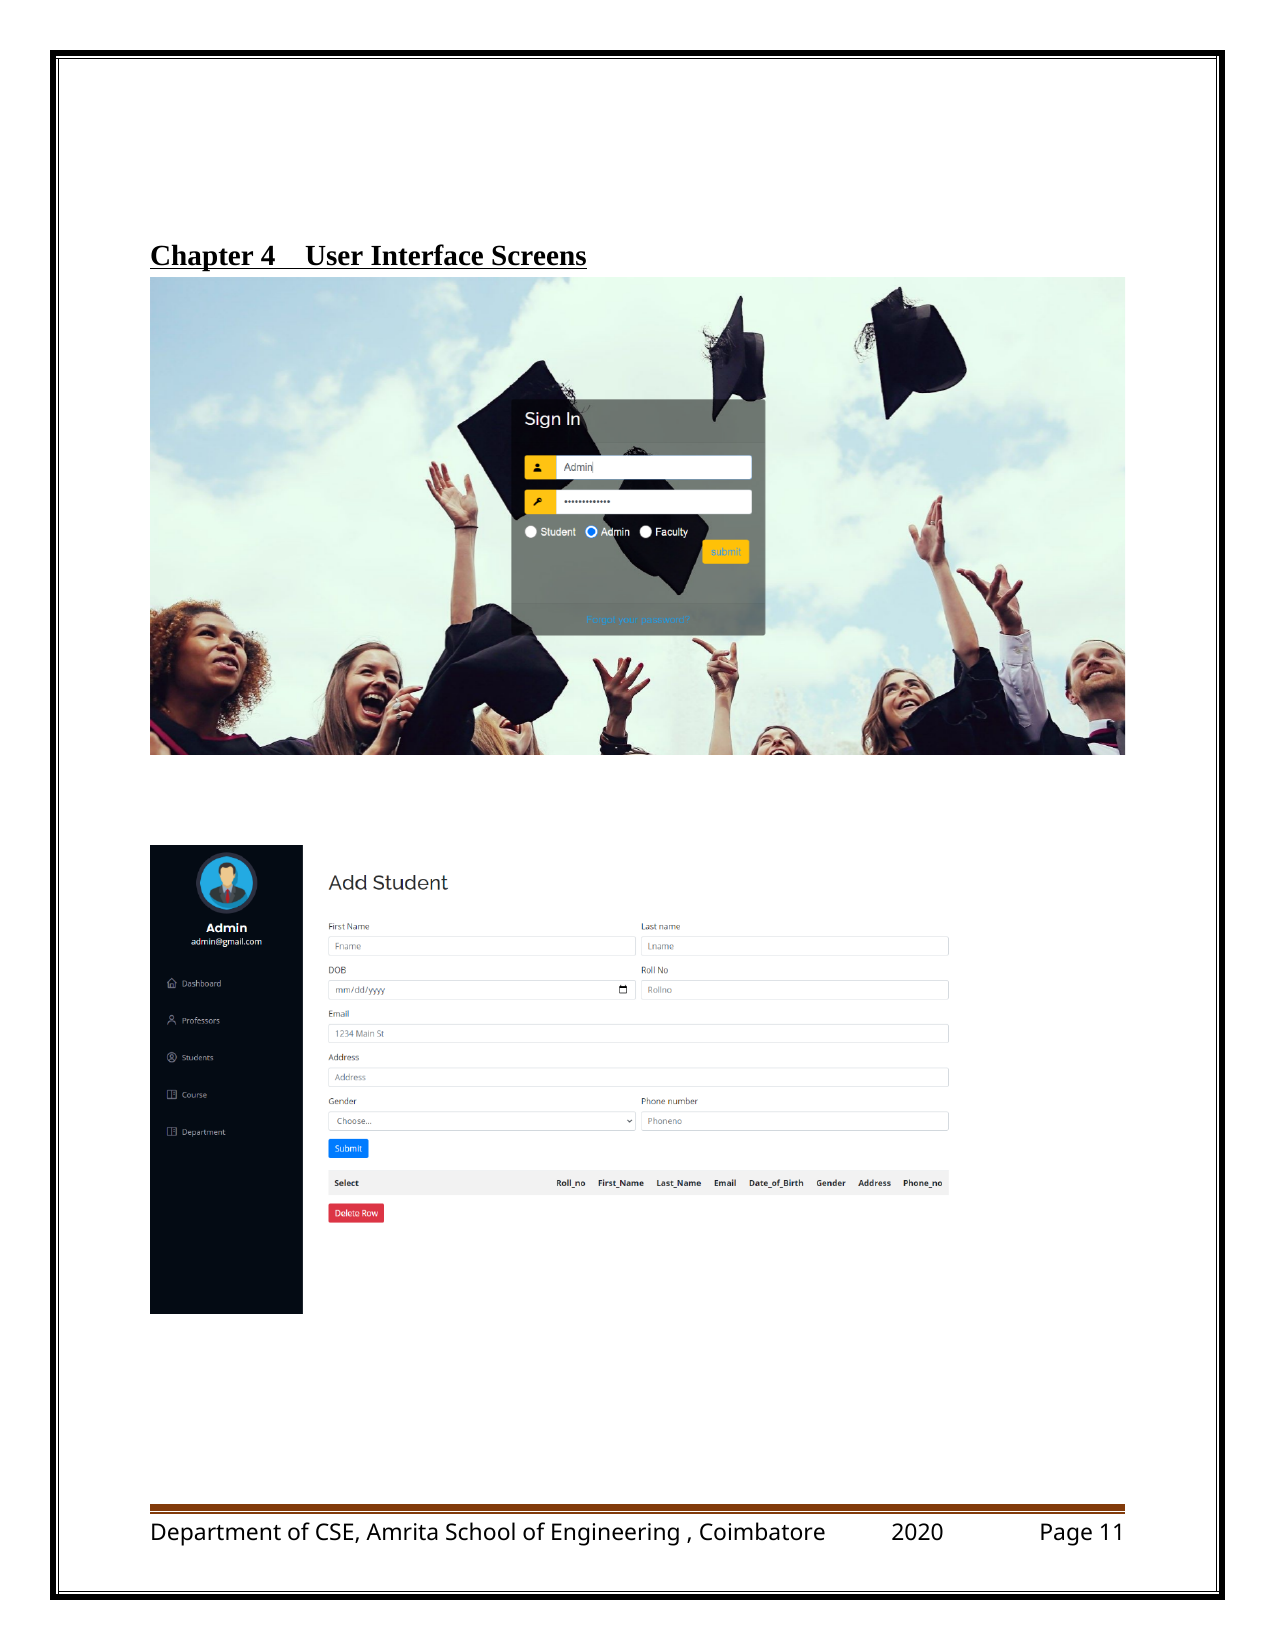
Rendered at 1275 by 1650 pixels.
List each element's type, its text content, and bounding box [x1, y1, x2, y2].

picture [150, 277, 1125, 755]
picture [150, 845, 1125, 1314]
subtitle Chapter 4 User Interface Screens [150, 238, 1125, 272]
